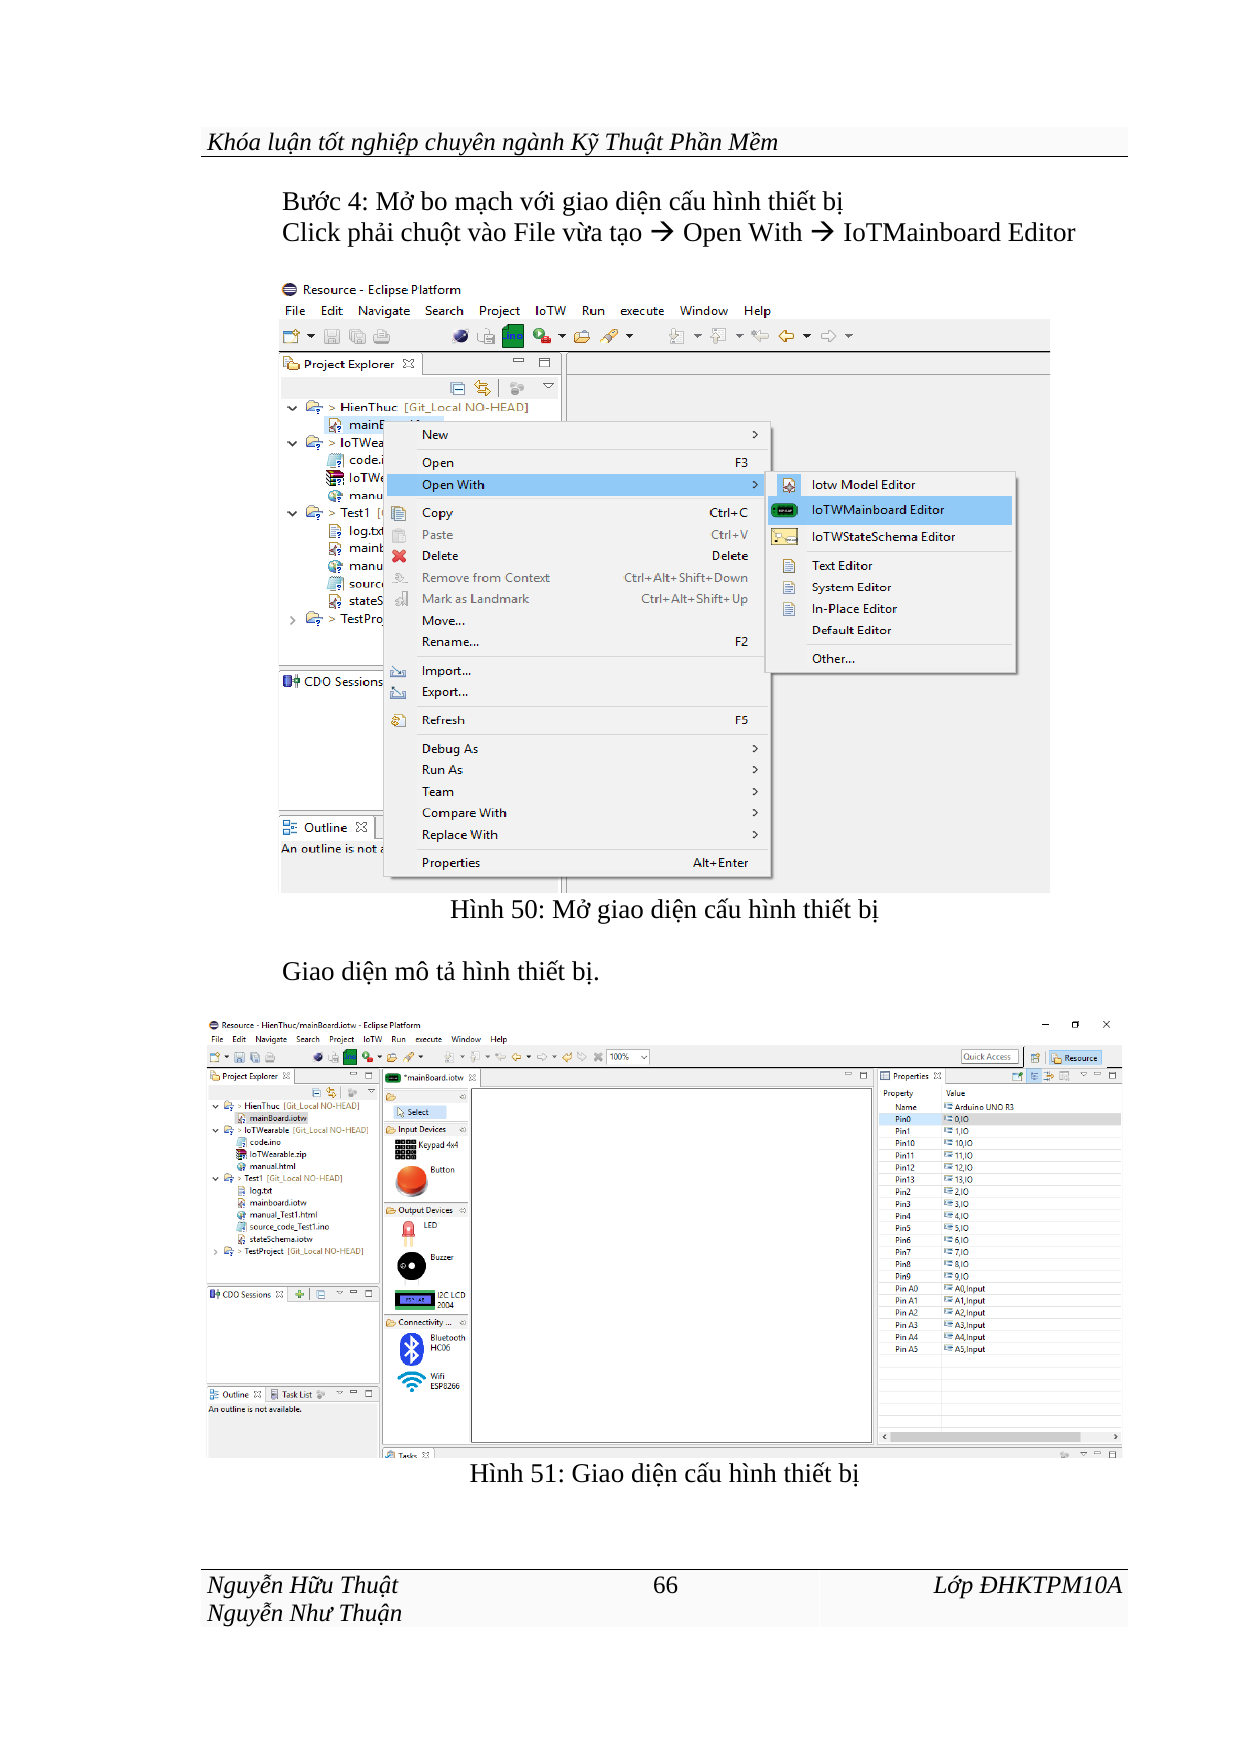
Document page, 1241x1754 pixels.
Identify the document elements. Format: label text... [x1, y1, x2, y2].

picture [278, 278, 1051, 893]
text Click phải chuột vào File vừa tạo Open With IoTMainboard Editor [207, 216, 1122, 248]
picture [206, 1017, 1123, 1458]
text Bước 4: Mở bo mạch với giao diện cấu hình thiết bị [207, 185, 1122, 216]
text Giao diện mô tả hình thiết bị. [207, 955, 1122, 986]
